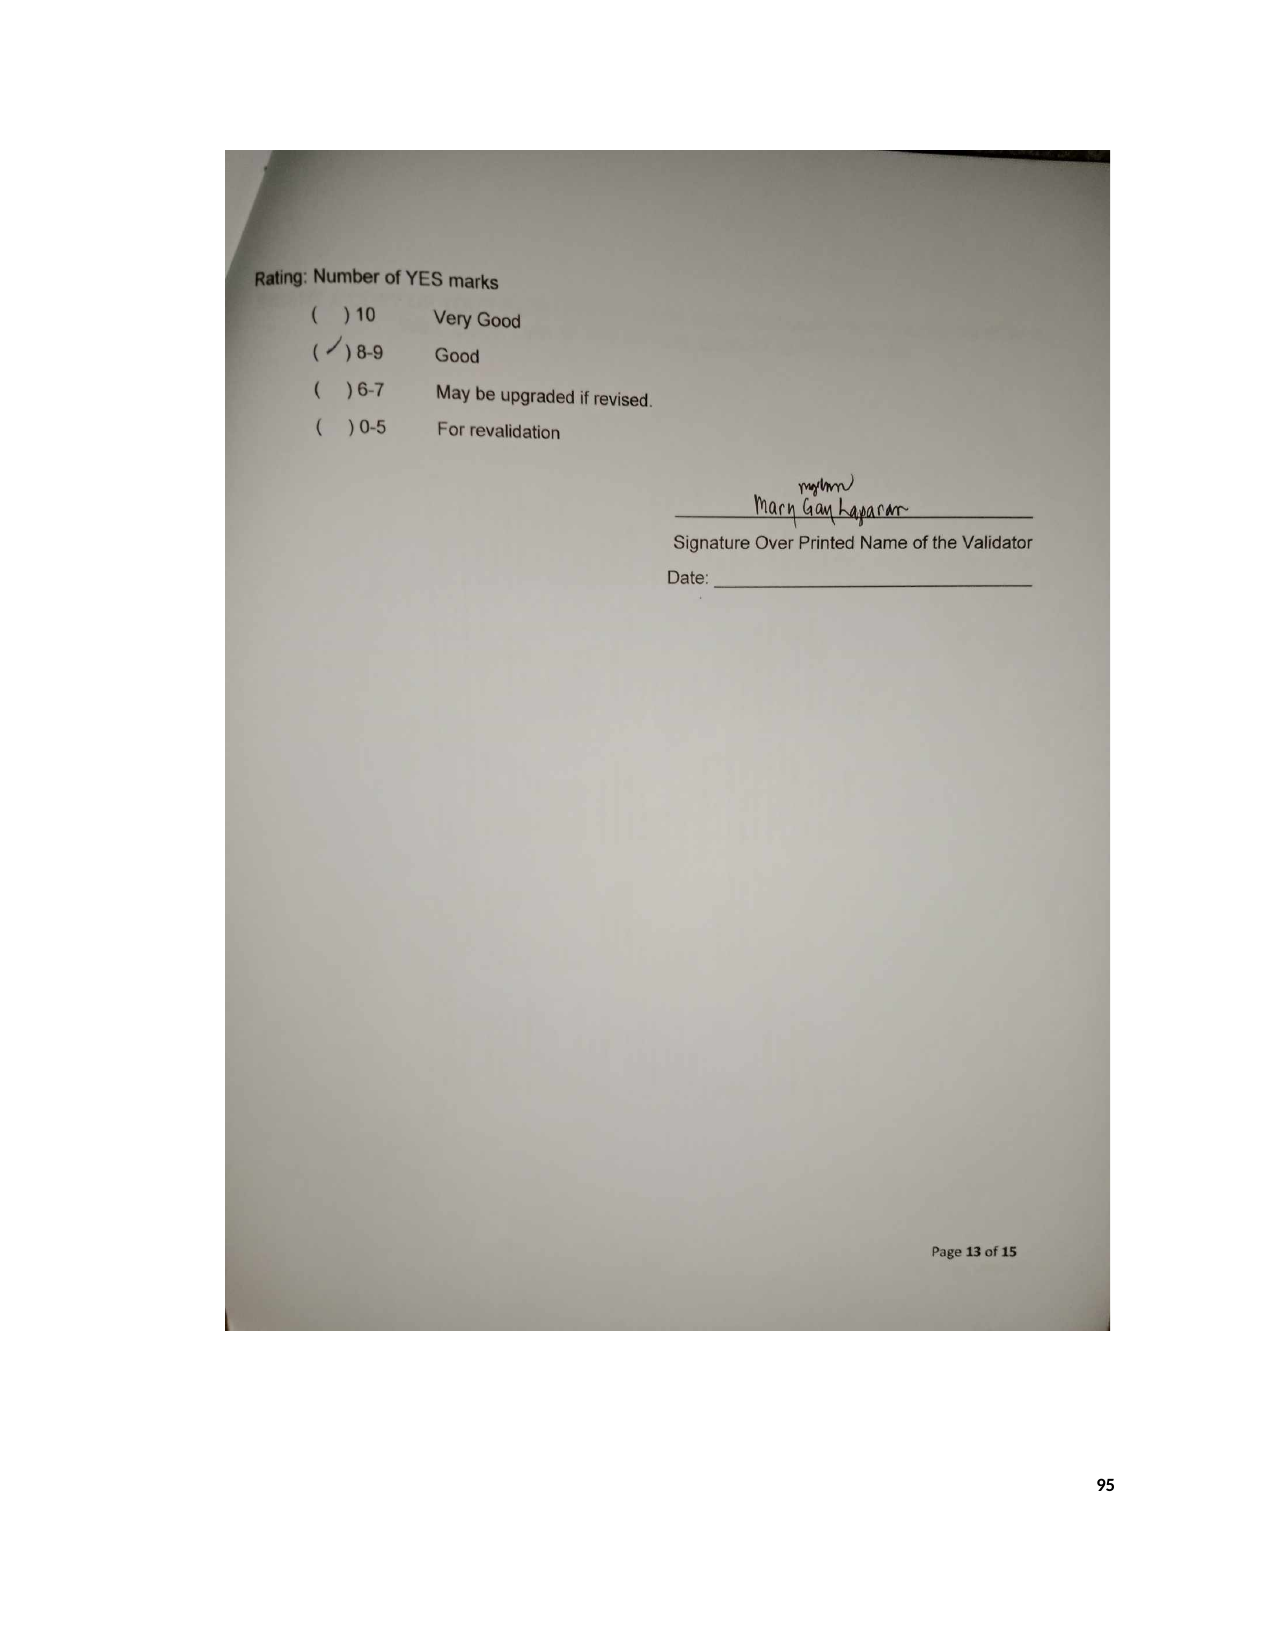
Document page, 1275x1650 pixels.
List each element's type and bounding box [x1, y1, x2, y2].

picture [225, 150, 1111, 1331]
